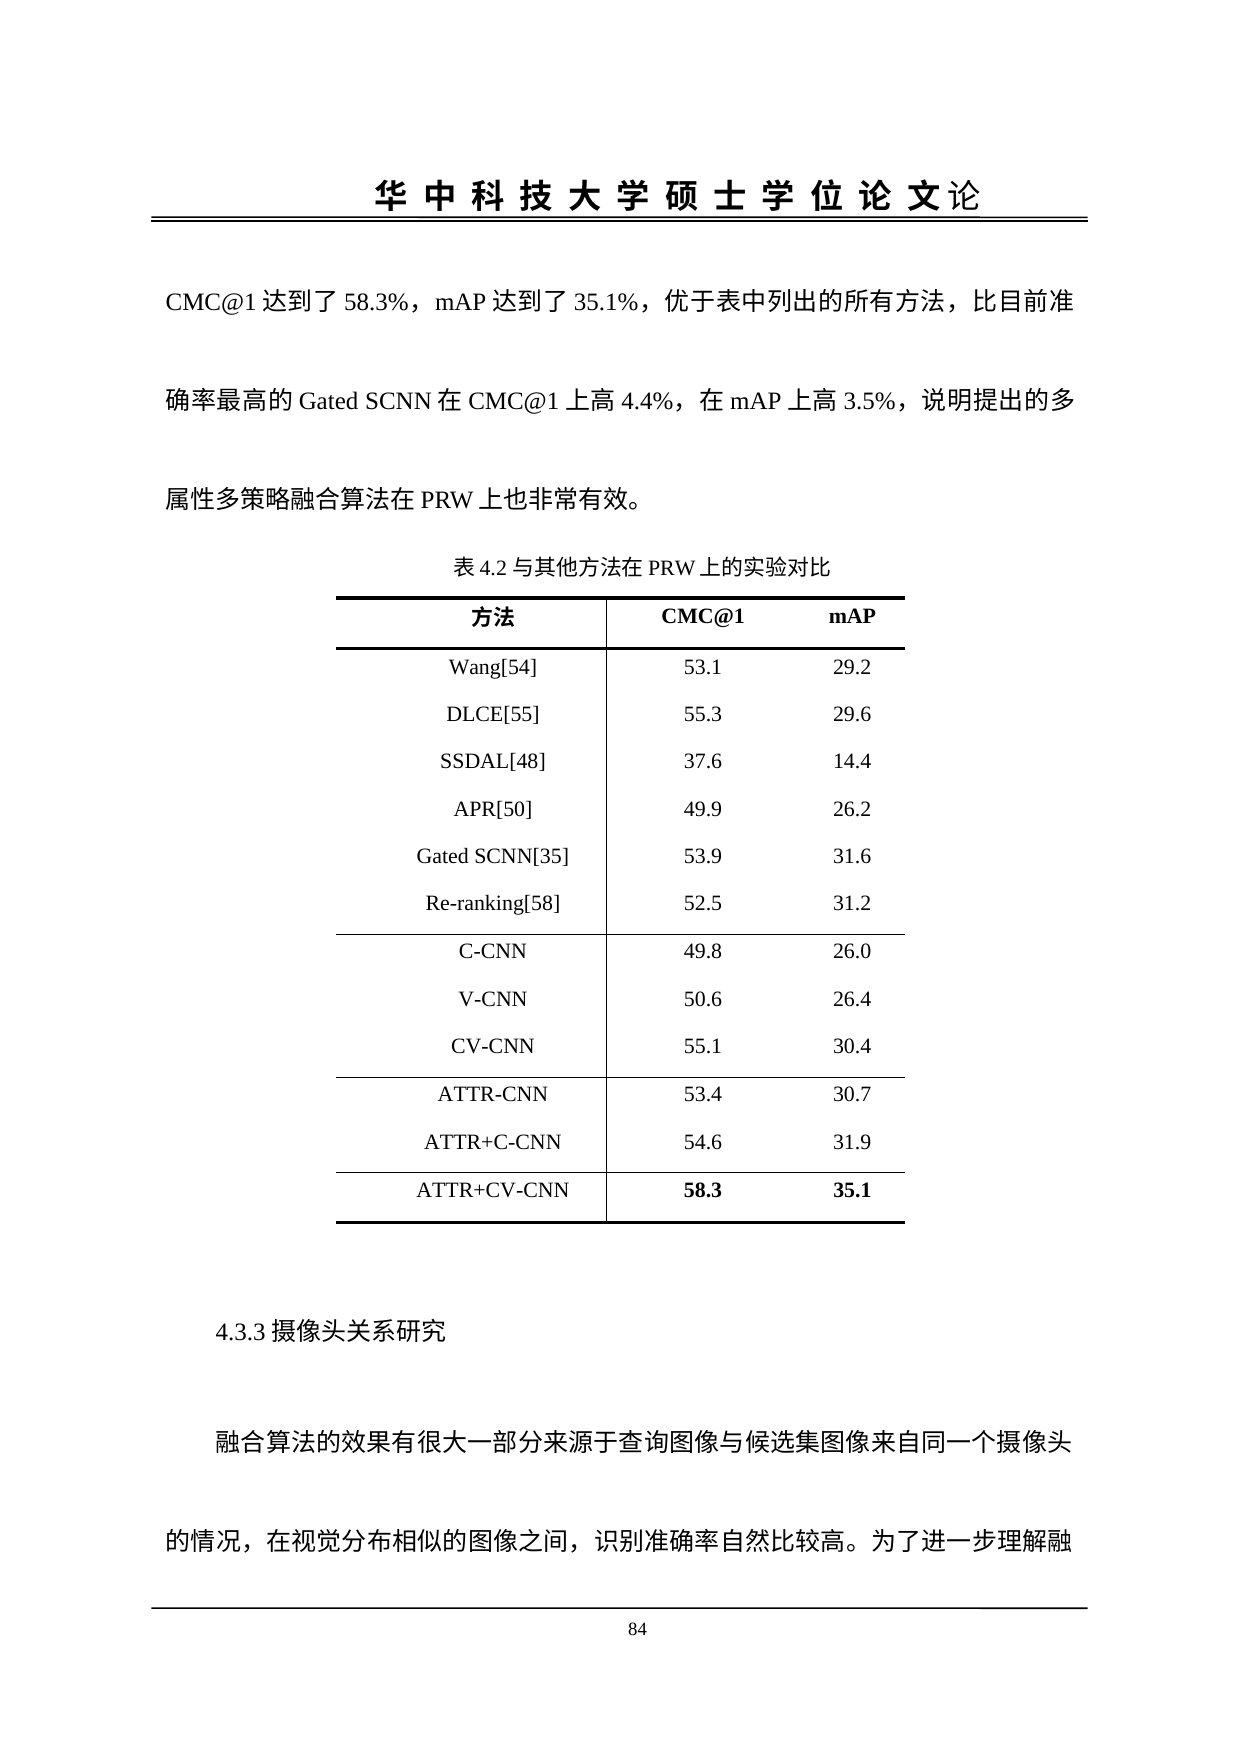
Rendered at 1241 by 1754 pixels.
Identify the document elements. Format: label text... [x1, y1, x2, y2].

table_cell APR[50] [336, 792, 606, 839]
table_header 表4.2 与其他方法在PRW上的实验对比 [336, 549, 904, 596]
table_cell ATTR-CNN [336, 1078, 606, 1125]
table_cell V-CNN [336, 982, 606, 1029]
table_cell 30.7 [756, 1078, 904, 1125]
subtitle 4.3.3 摄像头关系研究 [165, 1296, 1075, 1362]
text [165, 267, 1075, 531]
table_cell 31.9 [756, 1125, 904, 1172]
table_cell 37.6 [607, 745, 756, 792]
table_cell 26.4 [756, 982, 904, 1029]
table_cell 50.6 [607, 982, 756, 1029]
table_cell mAP [756, 600, 904, 647]
table_cell 52.5 [607, 886, 756, 934]
table_cell Gated SCNN[35] [336, 839, 606, 886]
table_cell Wang[54] [336, 650, 606, 697]
table_cell 35.1 [756, 1173, 904, 1221]
table_cell 49.8 [607, 935, 756, 982]
table_cell 53.1 [607, 650, 756, 697]
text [165, 1408, 1075, 1573]
table_cell 53.4 [607, 1078, 756, 1125]
table_cell 54.6 [607, 1125, 756, 1172]
table_cell 29.6 [756, 697, 904, 744]
table_cell CV-CNN [336, 1029, 606, 1077]
table_cell Re-ranking[58] [336, 886, 606, 934]
table_cell 31.2 [756, 886, 904, 934]
table_cell 30.4 [756, 1029, 904, 1077]
table_cell 方法 [336, 600, 606, 647]
table_cell 29.2 [756, 650, 904, 697]
table_cell 55.1 [607, 1029, 756, 1077]
table_cell ATTR+C-CNN [336, 1125, 606, 1172]
table_cell CMC@1 [607, 600, 756, 647]
table_cell 53.9 [607, 839, 756, 886]
table_cell 49.9 [607, 792, 756, 839]
table_cell 31.6 [756, 839, 904, 886]
table_cell ATTR+CV-CNN [336, 1173, 606, 1221]
table_cell 55.3 [607, 697, 756, 744]
table_cell 26.2 [756, 792, 904, 839]
table_cell C-CNN [336, 935, 606, 982]
table_cell DLCE[55] [336, 697, 606, 744]
table_cell 14.4 [756, 745, 904, 792]
table_cell SSDAL[48] [336, 745, 606, 792]
table_cell 26.0 [756, 935, 904, 982]
table_cell 58.3 [607, 1173, 756, 1221]
